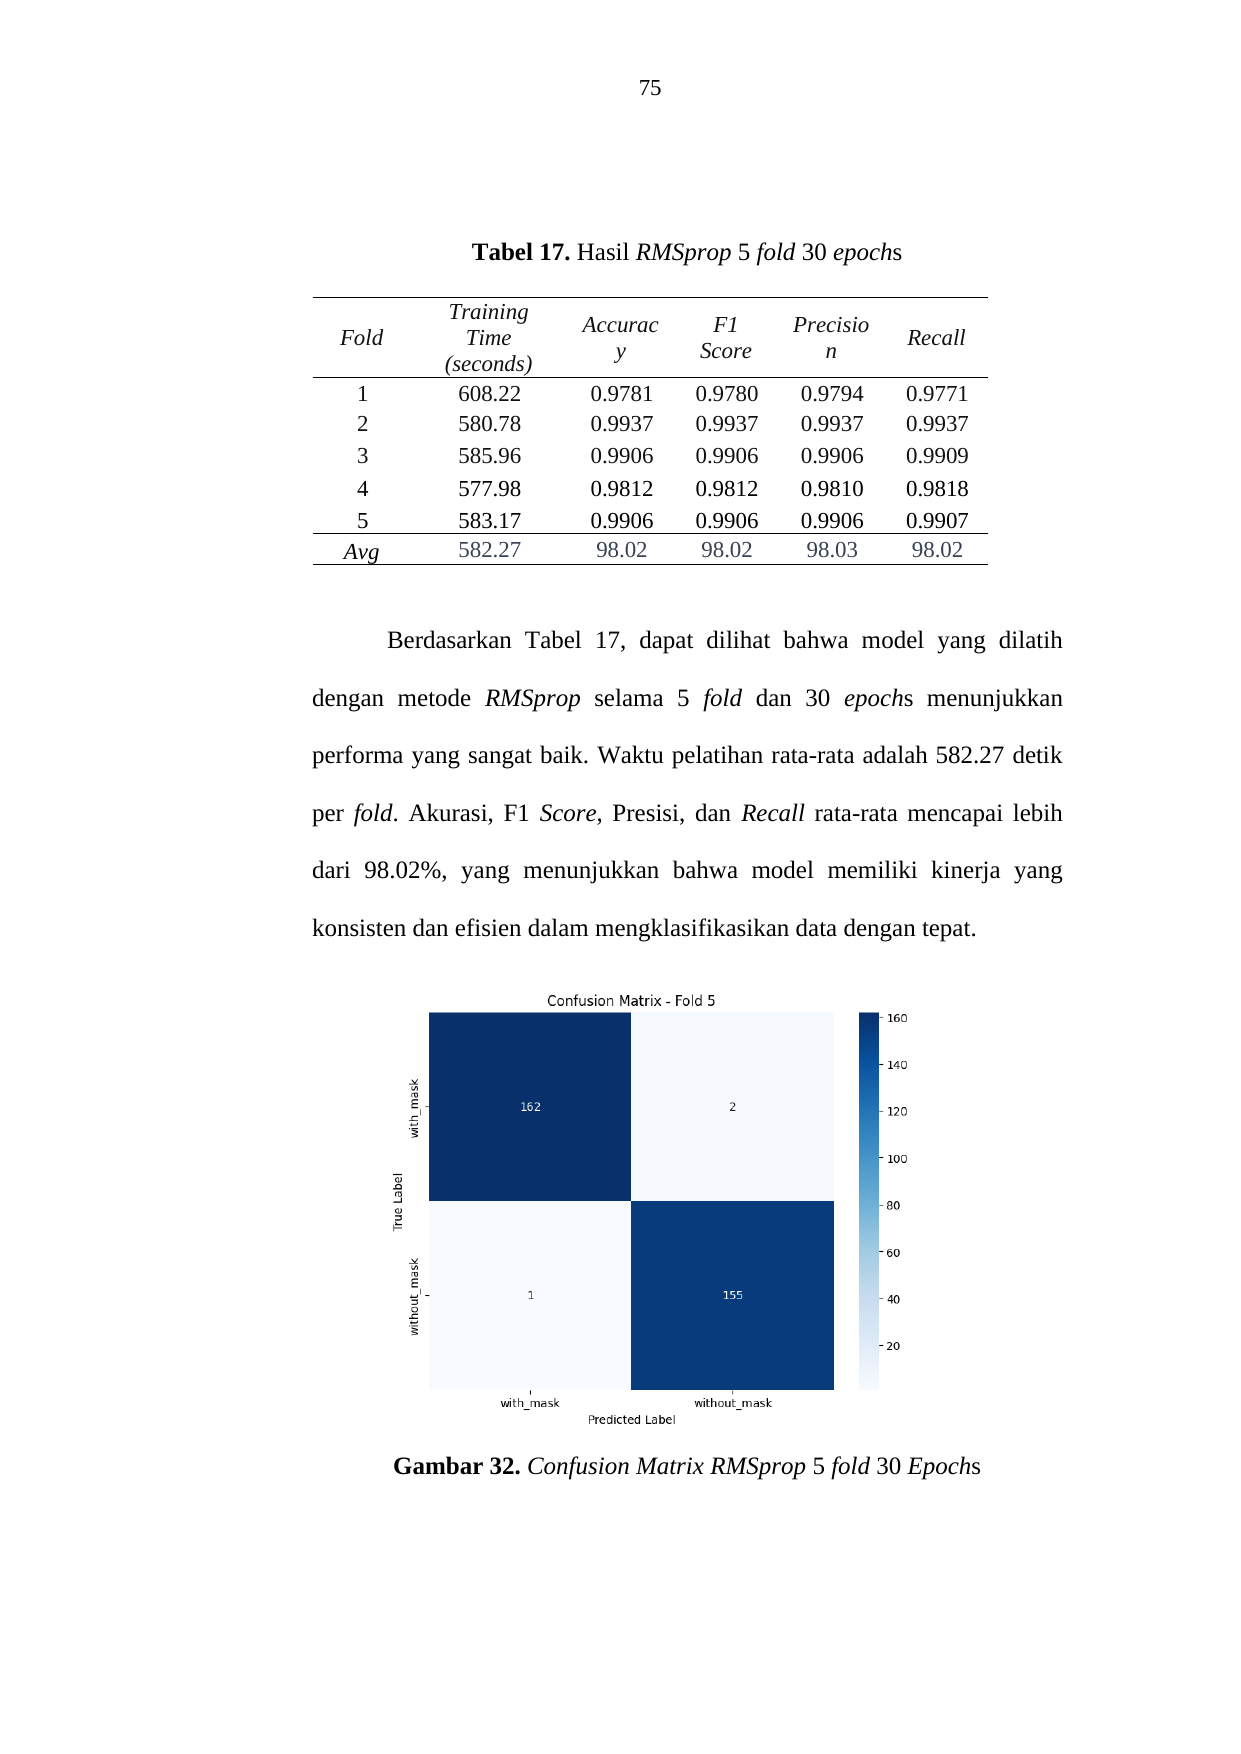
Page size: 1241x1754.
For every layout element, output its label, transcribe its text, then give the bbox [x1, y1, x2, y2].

table_header F1 Score [677, 298, 777, 377]
table_header Accuracy [567, 298, 677, 377]
table_cell 98.02 [677, 534, 777, 564]
text Berdasarkan Tabel 17, dapat dilihat bahwa model yang dilatih dengan metode RMSprop selama 5 fold dan 30 epochs menunjukkan performa yang sangat baik. Waktu pelatihan rata-rata adalah 582.27 detik per fold. Akurasi, F1 Score, Presisi, dan Recall rata-rata mencapai lebih dari 98.02%, yang menunjukkan bahwa model memiliki kinerja yang konsisten dan efisien dalam mengklasifikasikan data dengan tepat. [312, 625, 1063, 941]
table_cell 0.9937 [677, 408, 777, 439]
table_cell 583.17 [413, 502, 567, 533]
text Tabel 17. Hasil RMSprop 5 fold 30 epochs [311, 237, 1063, 266]
table_cell 0.9906 [677, 439, 777, 471]
table_cell 0.9906 [677, 502, 777, 533]
table_header Fold [313, 298, 412, 377]
table_cell 0.9780 [677, 378, 777, 408]
table_cell 0.9794 [777, 378, 887, 408]
table_cell 5 [313, 502, 412, 533]
table_cell 98.03 [777, 534, 887, 564]
table_cell 2 [313, 408, 412, 439]
table_cell 0.9781 [567, 378, 677, 408]
table_cell 0.9812 [677, 471, 777, 502]
table_cell 98.02 [887, 534, 987, 564]
text Gambar 32. Confusion Matrix RMSprop 5 fold 30 Epochs [311, 1451, 1063, 1480]
table_cell 0.9937 [887, 408, 987, 439]
table_cell 0.9906 [777, 439, 887, 471]
table_header Training Time (seconds) [413, 298, 567, 377]
table_cell 0.9812 [567, 471, 677, 502]
table_cell 582.27 [413, 534, 567, 564]
table_cell 98.02 [567, 534, 677, 564]
table_cell 0.9818 [887, 471, 987, 502]
table_cell 0.9937 [567, 408, 677, 439]
table_cell 1 [313, 378, 412, 408]
table_cell 0.9906 [567, 439, 677, 471]
table_cell 0.9771 [887, 378, 987, 408]
table_cell 0.9907 [887, 502, 987, 533]
table_cell 0.9909 [887, 439, 987, 471]
picture [385, 986, 915, 1433]
table_cell 0.9810 [777, 471, 887, 502]
table_cell 608.22 [413, 378, 567, 408]
table_cell Avg [313, 534, 412, 564]
table_cell 3 [313, 439, 412, 471]
table_header Recall [887, 298, 987, 377]
table_cell 0.9906 [777, 502, 887, 533]
table_cell 580.78 [413, 408, 567, 439]
table_header Precision [777, 298, 887, 377]
table_cell 0.9906 [567, 502, 677, 533]
table_cell 585.96 [413, 439, 567, 471]
table_cell 4 [313, 471, 412, 502]
table_cell 0.9937 [777, 408, 887, 439]
table_cell 577.98 [413, 471, 567, 502]
